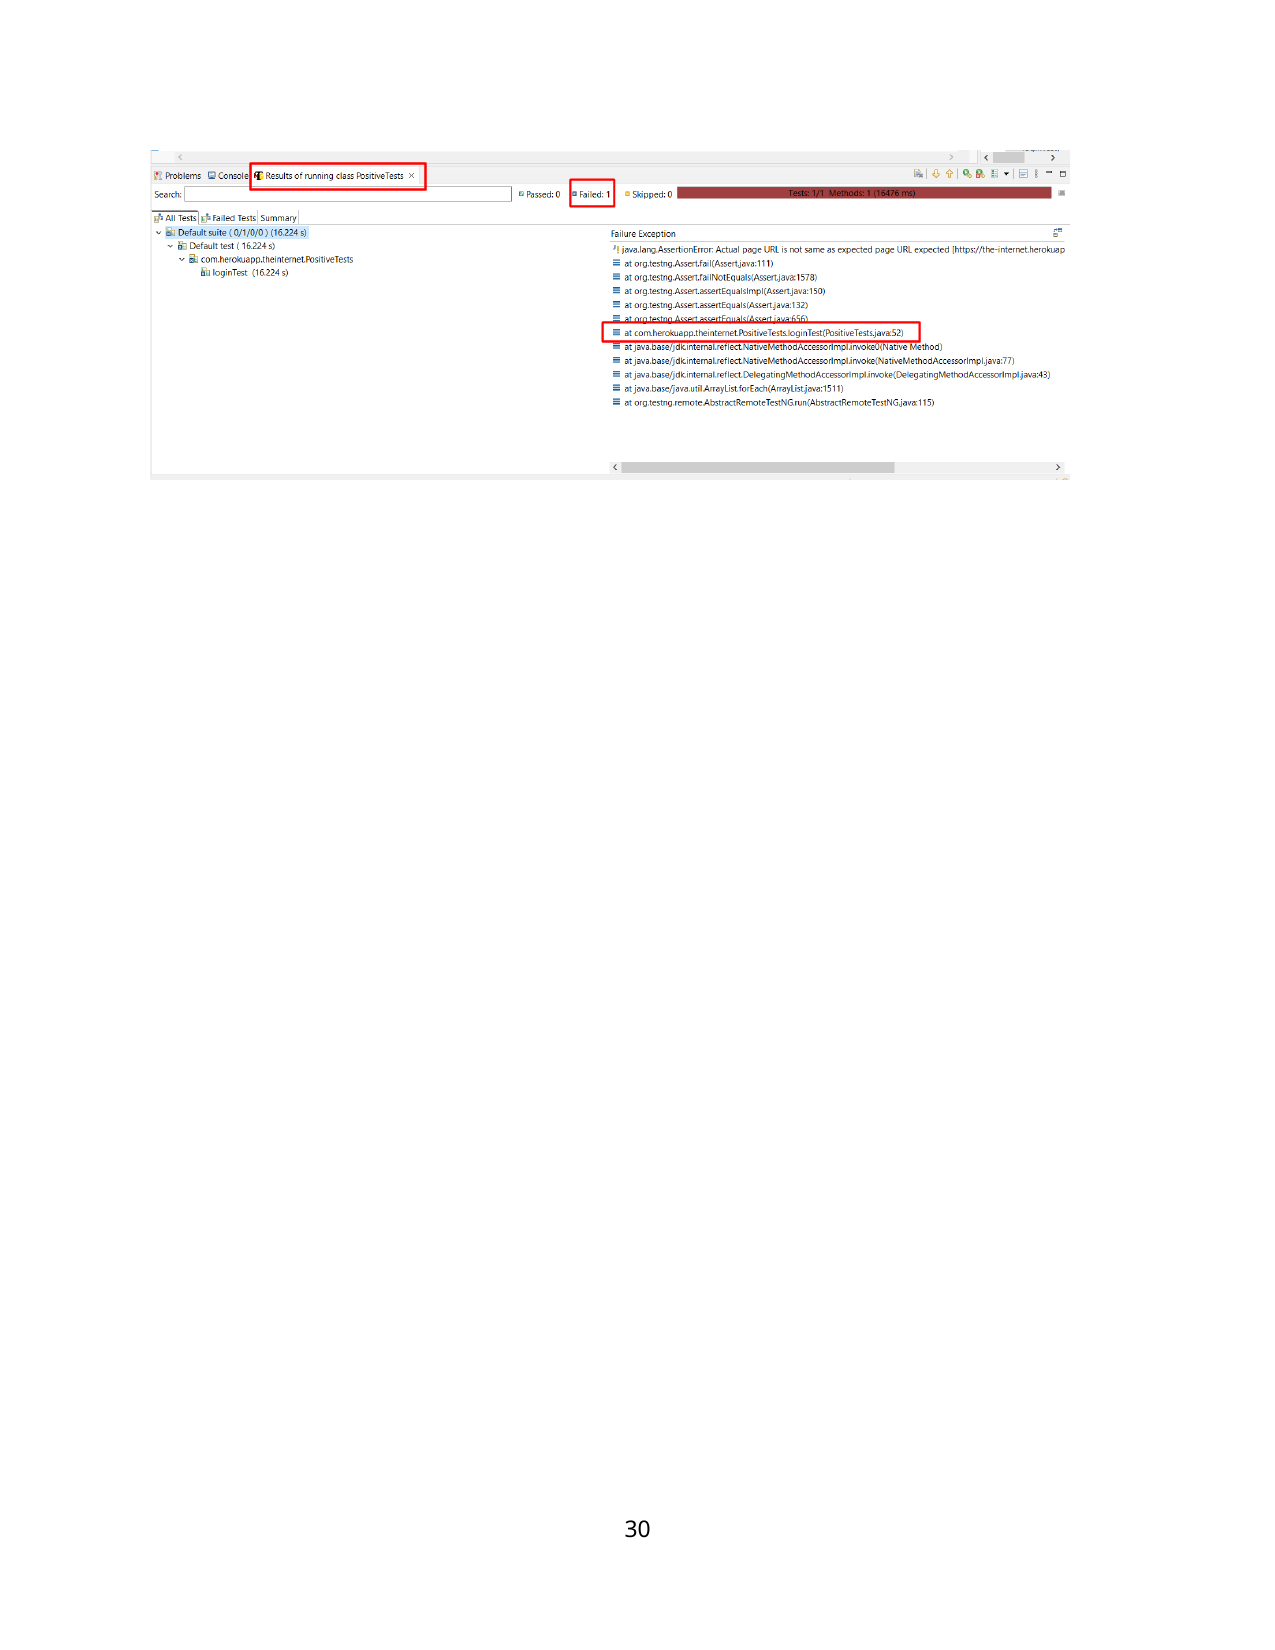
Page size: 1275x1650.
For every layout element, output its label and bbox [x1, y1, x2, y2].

picture [150, 150, 1071, 480]
